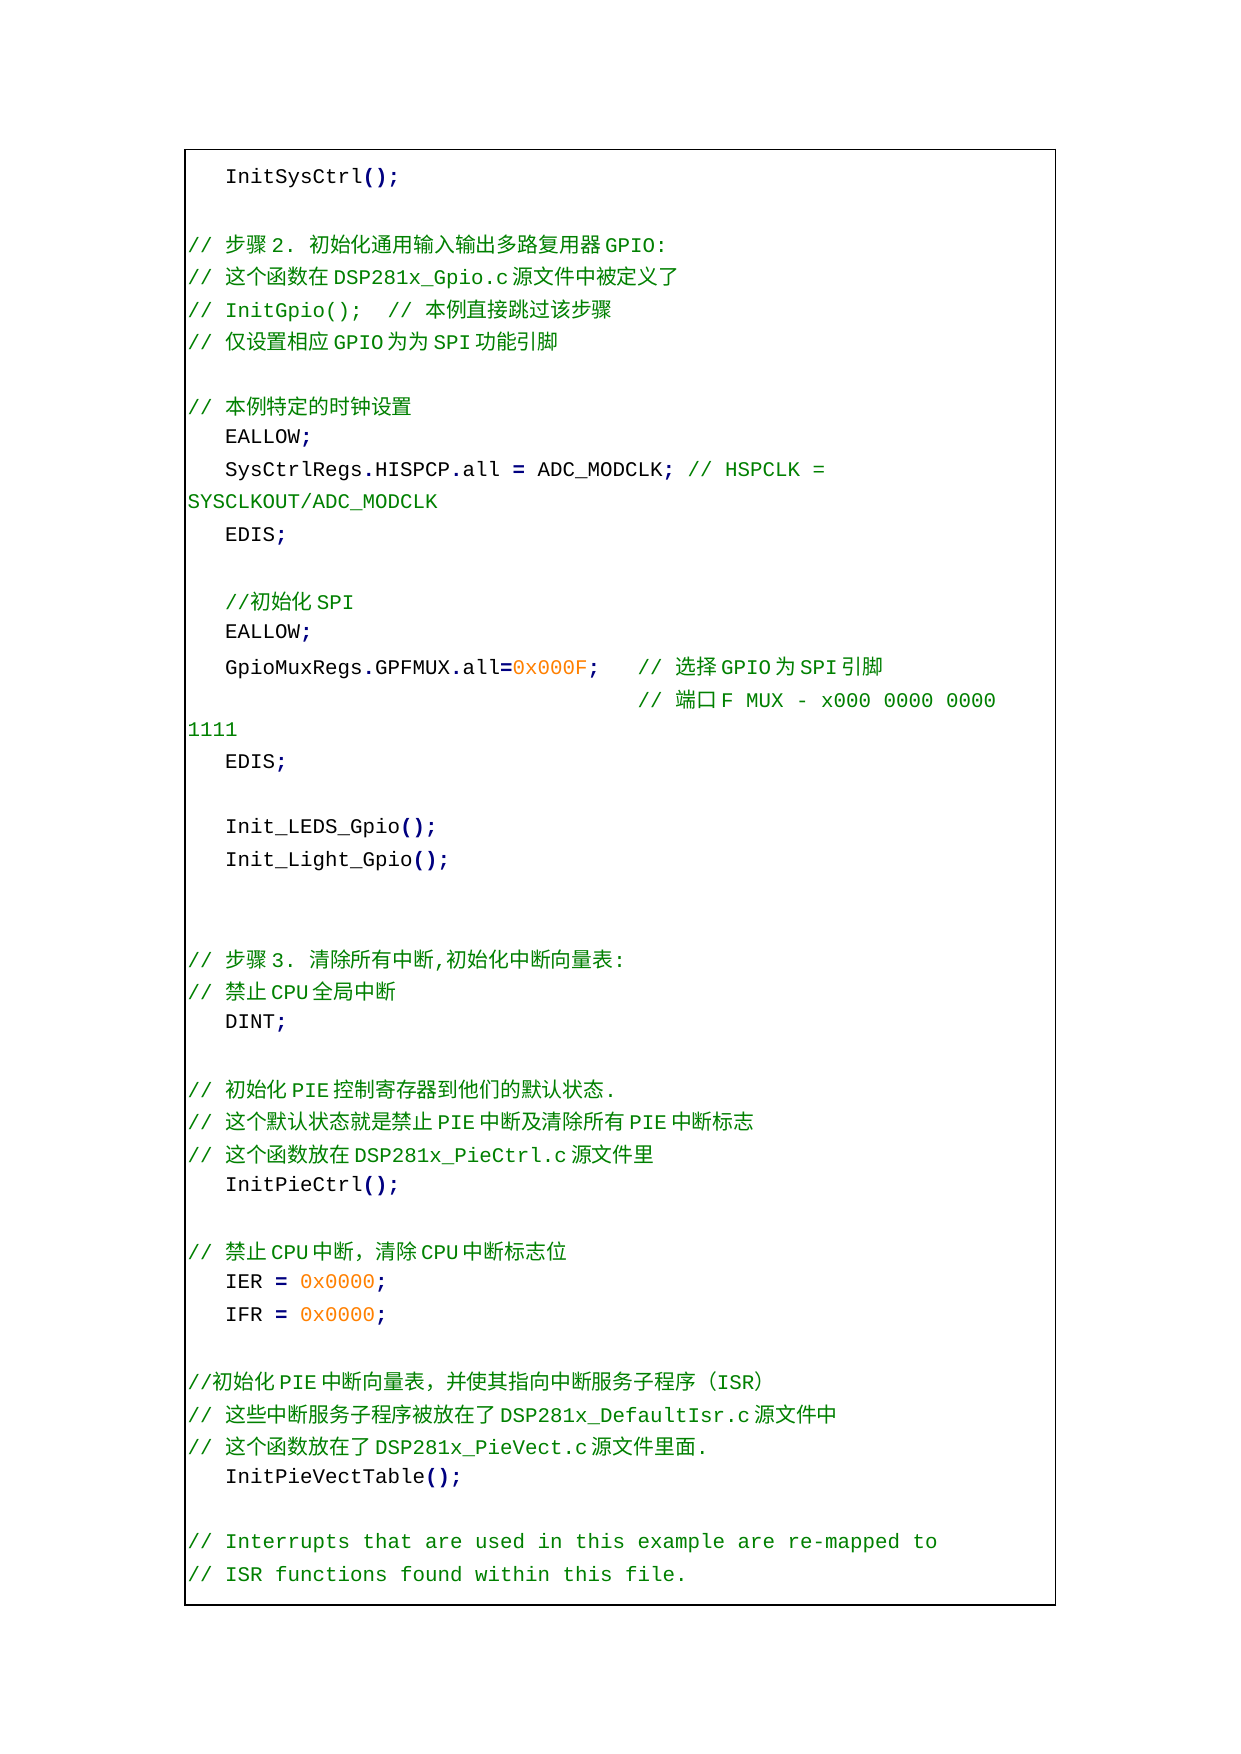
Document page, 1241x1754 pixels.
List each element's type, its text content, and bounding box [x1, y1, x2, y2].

text IER = 0x0000; [187, 1267, 1053, 1299]
text // 端口F MUX - x000 0000 0000 1111 [187, 682, 1053, 747]
text // 这个函数放在了DSP281x_PieVect.c源文件里面. [187, 1429, 1053, 1462]
text // 这个函数放在DSP281x_PieCtrl.c源文件里 [187, 1137, 1053, 1169]
text // 本例特定的时钟设置 [187, 389, 1053, 422]
text EALLOW; [187, 617, 1053, 649]
text EDIS; [187, 519, 1053, 552]
text Init_Light_Gpio(); [187, 844, 1053, 877]
text InitPieVectTable(); [187, 1462, 1053, 1494]
text // InitGpio(); // 本例直接跳过该步骤 [187, 292, 1053, 324]
text InitSysCtrl(); [187, 162, 1053, 194]
text // 禁止CPU全局中断 [187, 974, 1053, 1007]
text DINT; [187, 1007, 1053, 1039]
text EDIS; [187, 747, 1053, 779]
text // 禁止CPU中断，清除CPU中断标志位 [187, 1234, 1053, 1267]
text GpioMuxRegs.GPFMUX.all=0x000F; // 选择GPIO为SPI引脚 [187, 649, 1053, 682]
text // 这个默认状态就是禁止PIE中断及清除所有PIE中断标志 [187, 1104, 1053, 1137]
text //初始化PIE中断向量表，并使其指向中断服务子程序（ISR） [187, 1364, 1053, 1397]
text IFR = 0x0000; [187, 1299, 1053, 1332]
text EALLOW; [187, 422, 1053, 454]
text // 这些中断服务子程序被放在了DSP281x_DefaultIsr.c源文件中 [187, 1397, 1053, 1429]
text // 初始化PIE控制寄存器到他们的默认状态. [187, 1072, 1053, 1104]
text // 步骤 2. 初始化通用输入输出多路复用器GPIO: [187, 227, 1053, 259]
text InitPieCtrl(); [187, 1169, 1053, 1202]
text //初始化SPI [187, 584, 1053, 617]
text // 步骤 3. 清除所有中断,初始化中断向量表: [187, 942, 1053, 974]
text // ISR functions found within this file. [187, 1559, 1053, 1592]
text // 仅设置相应GPIO为为SPI功能引脚 [187, 324, 1053, 357]
text SysCtrlRegs.HISPCP.all = ADC_MODCLK; // HSPCLK = SYSCLKOUT/ADC_MODCLK [187, 454, 1053, 519]
text // 这个函数在DSP281x_Gpio.c源文件中被定义了 [187, 259, 1053, 292]
text // Interrupts that are used in this example are re-mapped to [187, 1527, 1053, 1559]
text Init_LEDS_Gpio(); [187, 812, 1053, 844]
